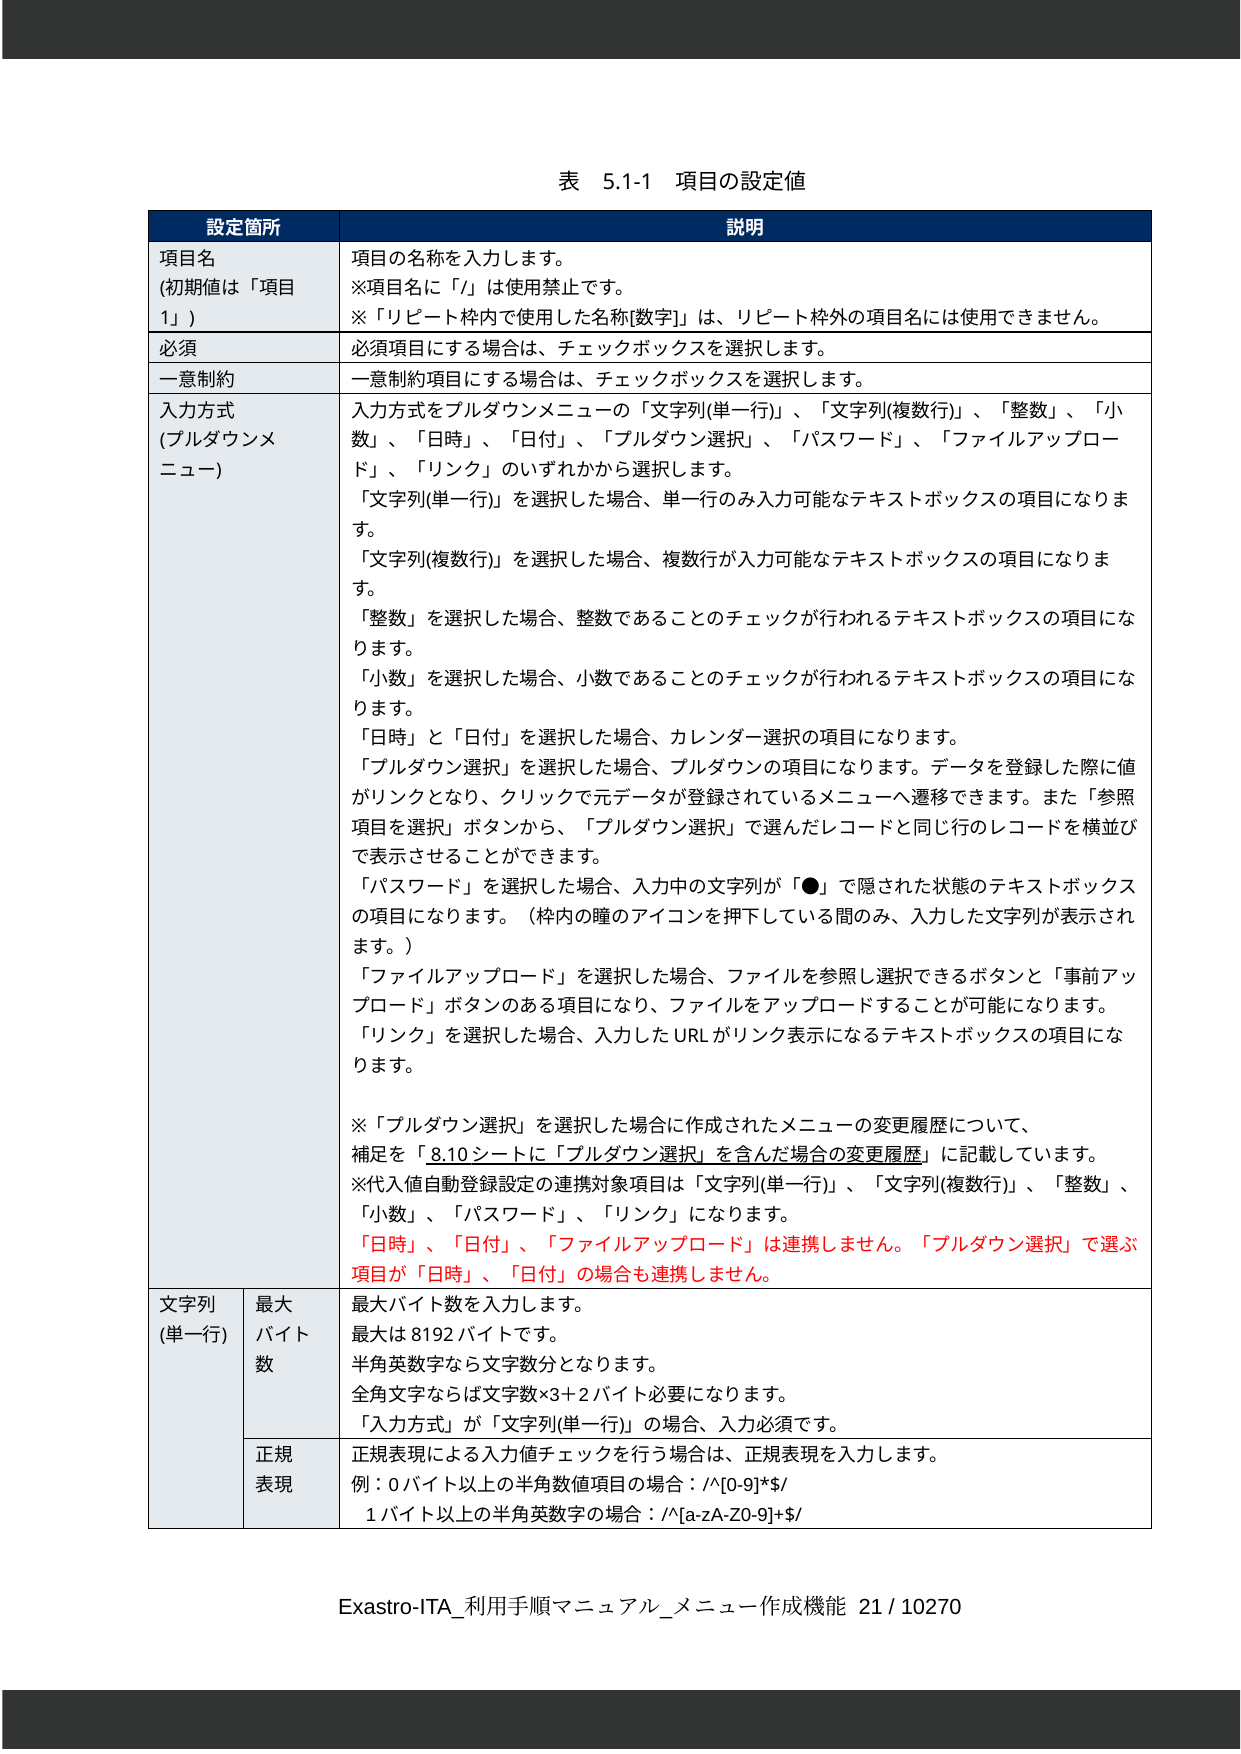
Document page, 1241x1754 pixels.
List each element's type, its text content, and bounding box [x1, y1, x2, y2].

table_cell 必須 [149, 333, 339, 362]
table_cell 一意制約項目にする場合は、チェックボックスを選択します。 [340, 363, 1151, 393]
table_cell 入力方式をプルダウンメニューの「文字列(単一行)」、「文字列(複数行)」、「整数」、「小数」、「日時」、「日付」、「プルダウン選択」、「パスワード」、「ファイルアップロード」、「リンク」のいずれかから選択します。 「文字列(単一行)」を選択した場合、単一行のみ入力可能なテキストボックスの項目になります。 「文字列(複数行)」を選択した場合、複数行が入力可能なテキストボックスの項目になります。 「整数」を選択した場合、整数であることのチェックが行われるテキストボックスの項目になります。 「小数」を選択した場合、小数であることのチェックが行われるテキストボックスの項目になります。 「日時」と「日付」を選択した場合、カレンダー選択の項目になります。 「プルダウン選択」を選択した場合、プルダウンの項目になります。データを登録した際に値がリンクとなり、クリックで元データが登録されているメニューへ遷移できます。また「参照項目を選択」ボタンから、「プルダウン選択」で選んだレコードと同じ行のレコードを横並びで表示させることができます。 「パスワード」を選択した場合、入力中の文字列が「●」で隠された状態のテキストボックスの項目になります。（枠内の瞳のアイコンを押下している間のみ、入力した文字列が表示されます。） 「ファイルアップロード」を選択した場合、ファイルを参照し選択できるボタンと「事前アップロード」ボタンのある項目になり、ファイルをアップロードすることが可能になります。 「リンク」を選択した場合、入力したURLがリンク表示になるテキストボックスの項目になります。 ※「プルダウン選択」を選択した場合に作成されたメニューの変更履歴について、 補足を「 8.10シートに「プルダウン選択」を含んだ場合の変更履歴」に記載しています。 ※代入値自動登録設定の連携対象項目は「文字列(単一行)」、「文字列(複数行)」、「整数」、「小数」、「パスワード」、「リンク」になります。 「日時」、「日付」、「ファイルアップロード」は連携しません。「プルダウン選択」で選ぶ項目が「日時」、「日付」の場合も連携しません。 [340, 394, 1151, 1288]
table_header 説明 [340, 211, 1151, 241]
table_cell 最大 バイト数 [244, 1289, 339, 1438]
table_cell 最大バイト数を入力します。 最大は8192バイトです。 半角英数字なら文字数分となります。 全角文字ならば文字数×3＋2バイト必要になります。 「入力方式」が「文字列(単一行)」の場合、入力必須です。 [340, 1289, 1151, 1438]
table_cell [340, 1439, 1151, 1528]
table_cell 一意制約 [149, 363, 339, 393]
table_cell 入力方式 (プルダウンメニュー) [149, 394, 339, 1288]
table_cell 項目名 (初期値は「項目1」) [149, 242, 339, 331]
table_header 設定箇所 [149, 211, 339, 241]
picture [2, 1690, 1241, 1749]
text 表 5.1-1 項目の設定値 [148, 151, 1152, 210]
table_cell 正規 表現 [244, 1439, 339, 1528]
table_cell 必須項目にする場合は、チェックボックスを選択します。 [340, 333, 1151, 362]
table_cell 項目の名称を入力します。 ※項目名に「/」は使用禁止です。 ※「リピート枠内で使用した名称[数字]」は、リピート枠外の項目名には使用できません。 [340, 242, 1151, 331]
picture [2, 0, 1241, 59]
table_cell 文字列 (単一行) [149, 1289, 243, 1528]
